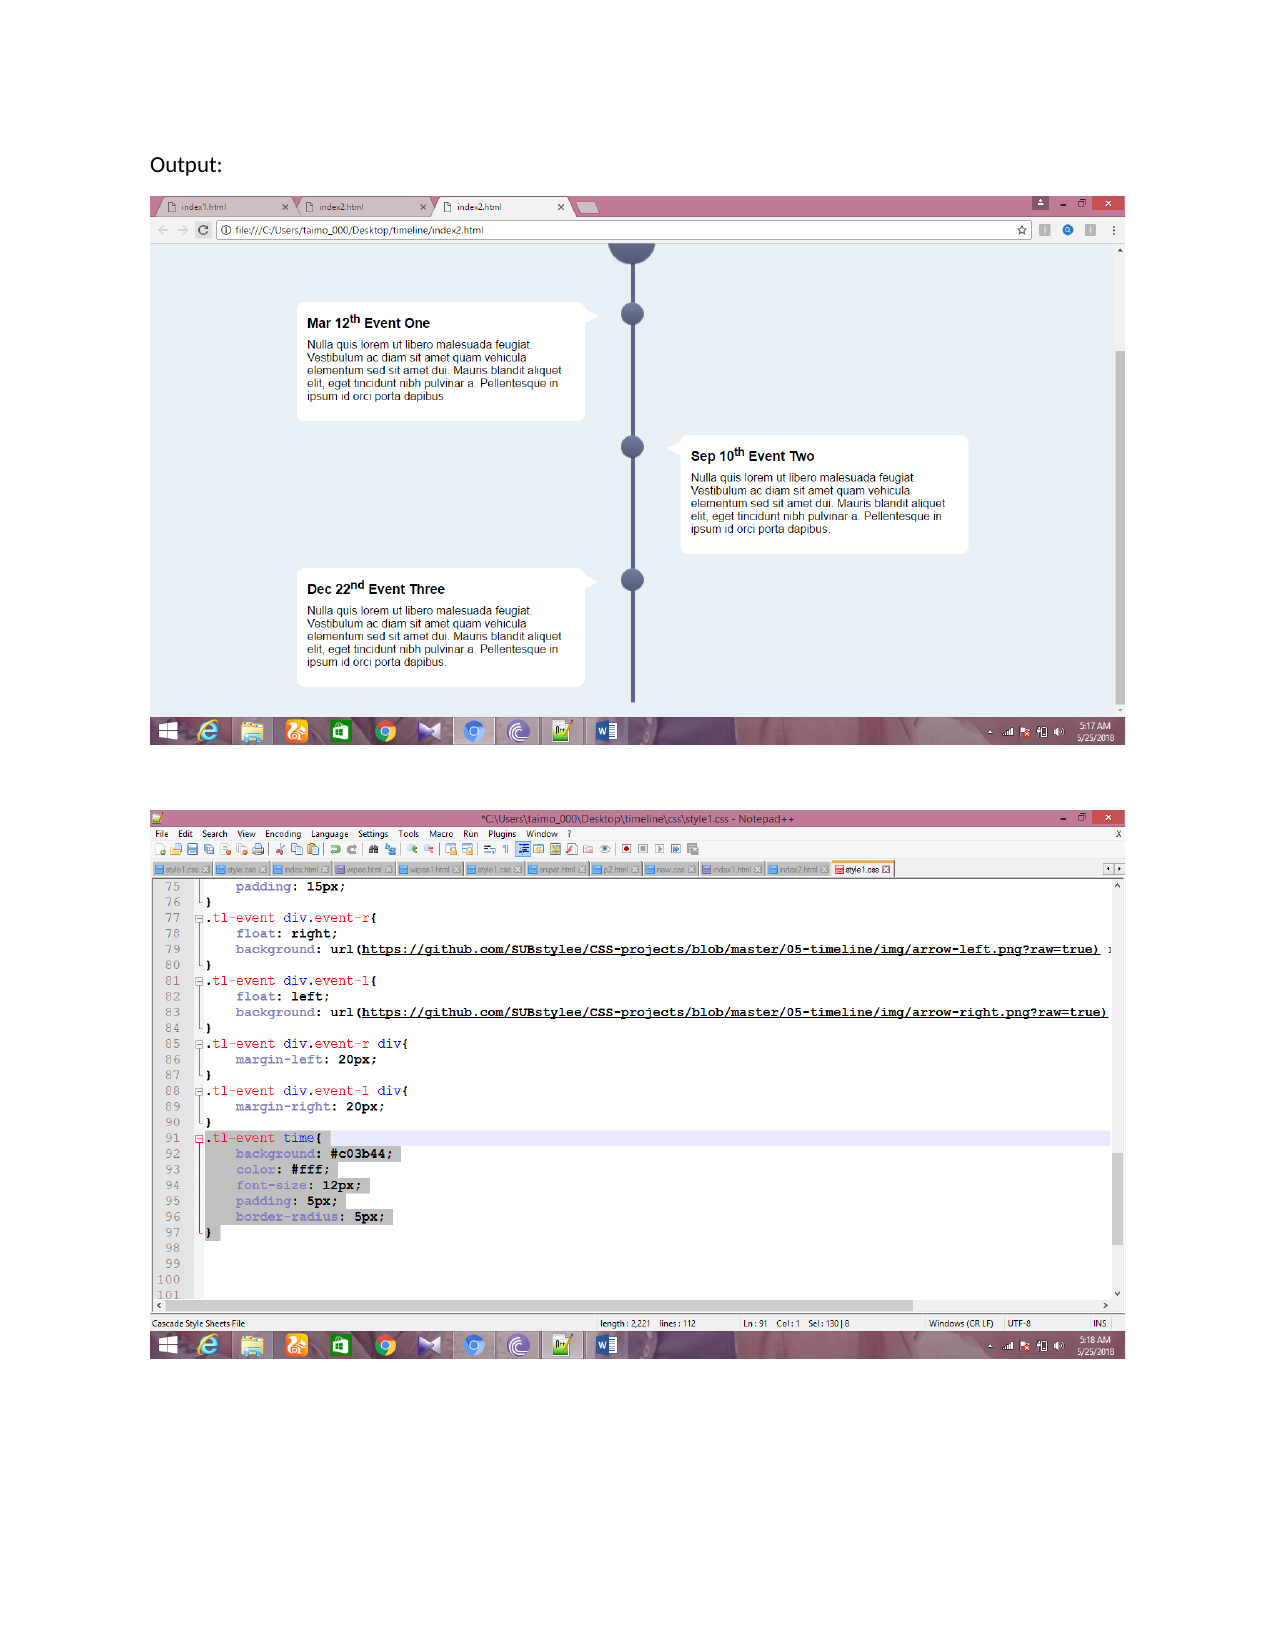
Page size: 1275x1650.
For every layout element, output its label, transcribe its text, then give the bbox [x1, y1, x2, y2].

picture [150, 810, 1125, 1359]
text Output: [150, 150, 1125, 178]
picture [150, 196, 1125, 745]
